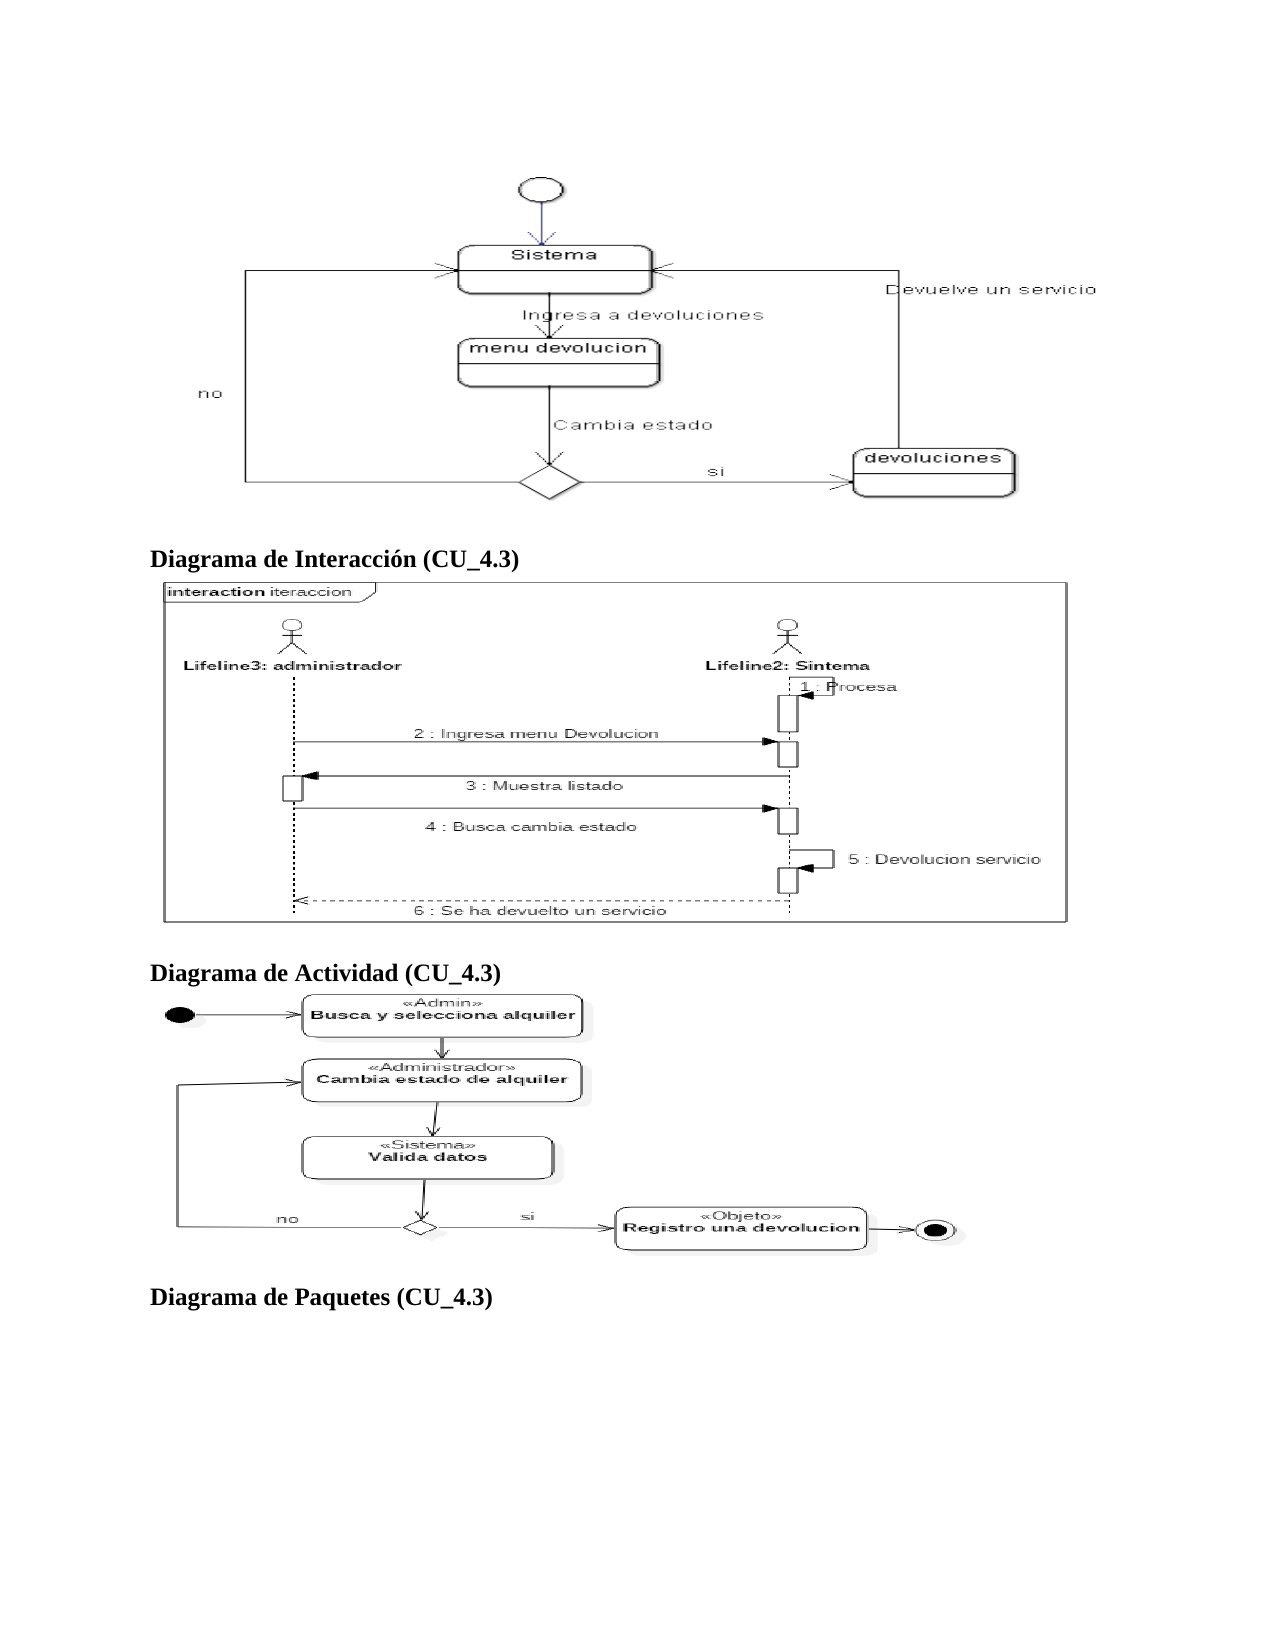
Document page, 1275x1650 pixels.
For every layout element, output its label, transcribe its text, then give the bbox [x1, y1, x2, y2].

picture [150, 986, 1018, 1282]
text Diagrama de Actividad (CU_4.3) [150, 958, 1125, 986]
text Diagrama de Interacción (CU_4.3) [150, 544, 1125, 573]
text Diagrama de Paquetes (CU_4.3) [150, 1282, 1125, 1310]
picture [150, 573, 1126, 958]
picture [150, 177, 1108, 545]
